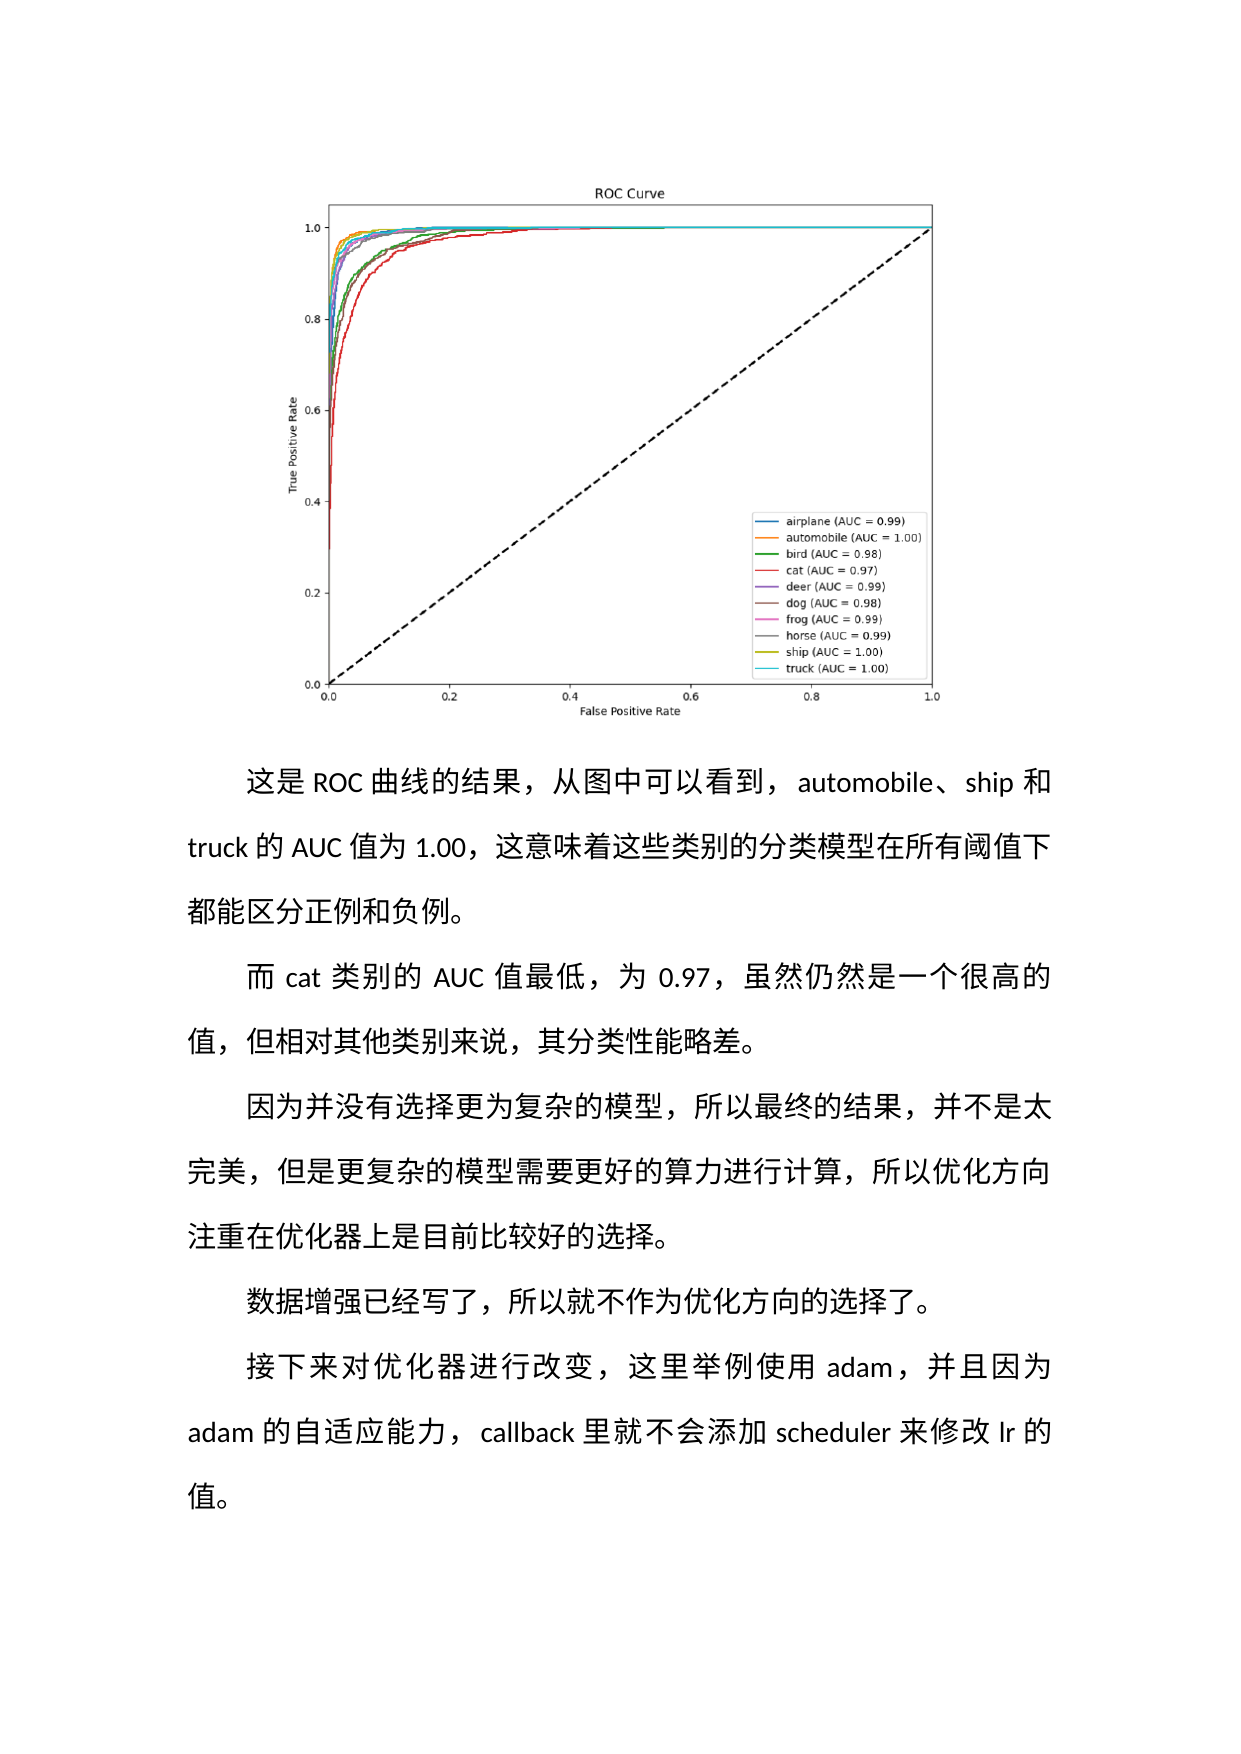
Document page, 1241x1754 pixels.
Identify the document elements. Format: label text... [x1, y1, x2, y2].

picture [245, 162, 996, 734]
list 接下来对优化器进行改变，这里举例使用adam，并且因为adam的自适应能力，callback里就不会添加scheduler来修改lr的值。 [187, 1332, 1053, 1527]
list 而 cat 类别的 AUC 值最低，为 0.97，虽然仍然是一个很高的值，但相对其他类别来说，其分类性能略差。 [187, 942, 1053, 1072]
list 这是ROC曲线的结果，从图中可以看到，automobile、ship 和 truck 的 AUC 值为 1.00，这意味着这些类别的分类模型在所有阈值下都能区分正例和负例。 [187, 747, 1053, 942]
list 数据增强已经写了，所以就不作为优化方向的选择了。 [187, 1267, 1053, 1332]
list 因为并没有选择更为复杂的模型，所以最终的结果，并不是太完美，但是更复杂的模型需要更好的算力进行计算，所以优化方向注重在优化器上是目前比较好的选择。 [187, 1072, 1053, 1267]
